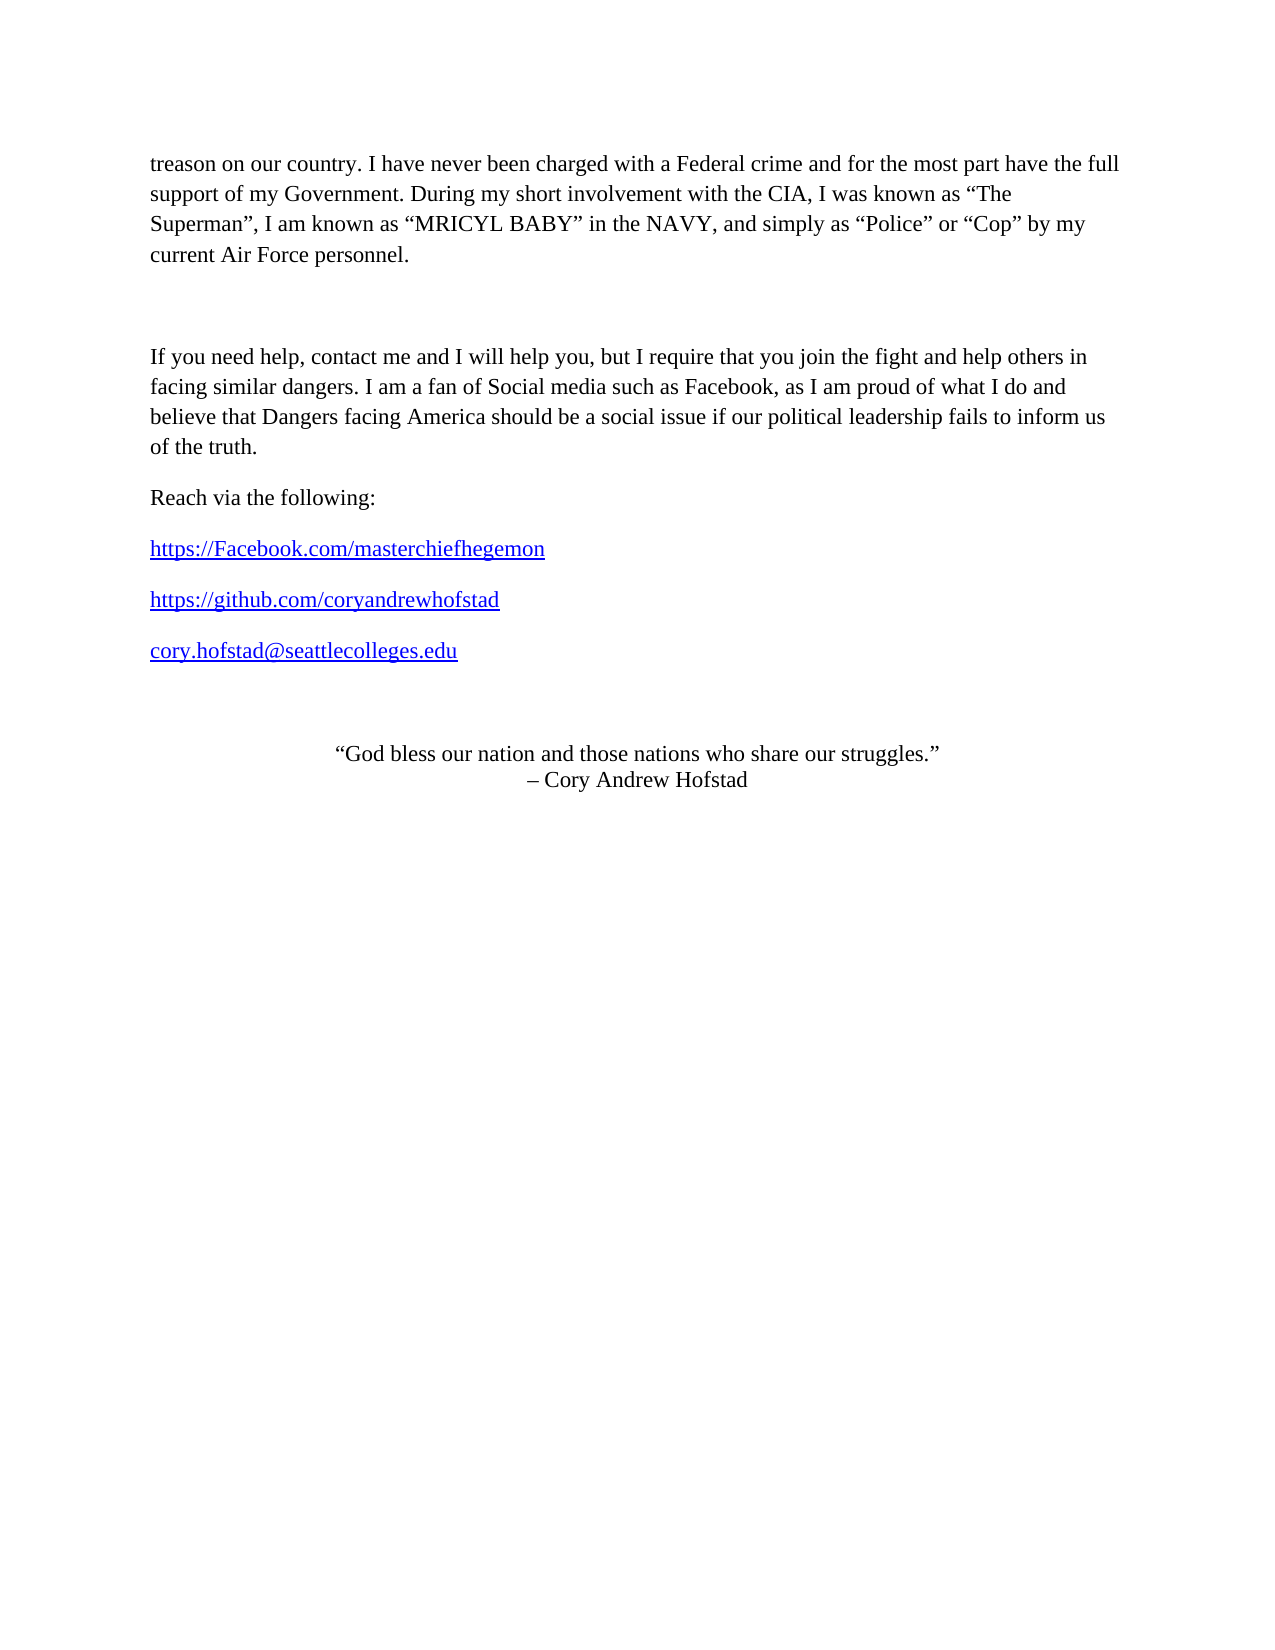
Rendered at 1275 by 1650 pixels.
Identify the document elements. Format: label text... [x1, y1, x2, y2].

text – Cory Andrew Hofstad [150, 766, 1125, 792]
text Reach via the following: [150, 484, 1125, 511]
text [150, 150, 1125, 267]
text “God bless our nation and those nations who share our struggles.” [150, 739, 1125, 766]
text https://Facebook.com/masterchiefhegemon [150, 535, 1125, 562]
text https://github.com/coryandrewhofstad [150, 586, 1125, 613]
text If you need help, contact me and I will help you, but I require that you join the fight and help others in facing similar dangers. I am a fan of Social media such as Facebook, as I am proud of what I do and believe that Dangers facing America should be a social issue if our political leadership fails to inform us of the truth. [150, 343, 1125, 460]
text cory.hofstad@seattlecolleges.edu [150, 637, 1125, 664]
